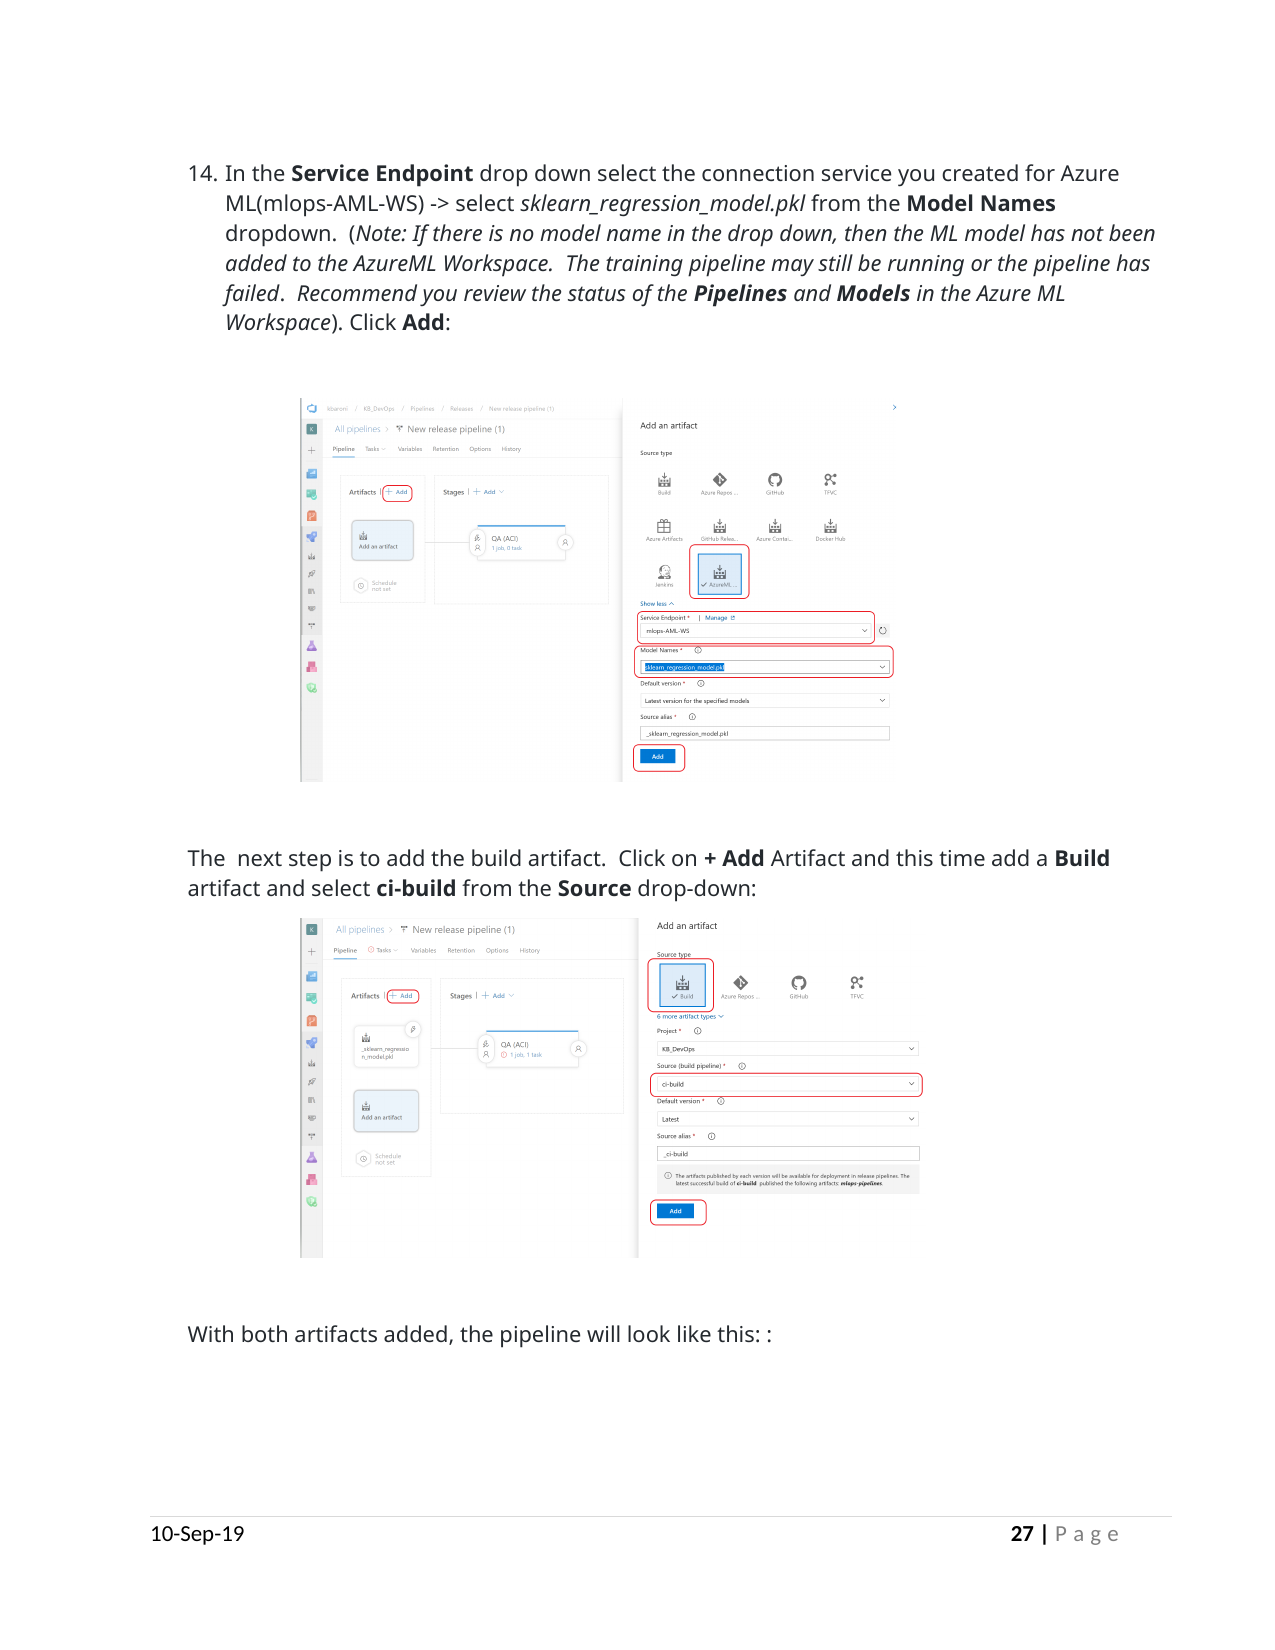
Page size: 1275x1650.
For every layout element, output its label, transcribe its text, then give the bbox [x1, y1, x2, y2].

text With both artifacts added, the pipeline will look like this: : [187, 1319, 1172, 1349]
text The next step is to add the build artifact. Click on + Add Artifact and this time add a Build artifact and select ci-build from the Source drop-down: [187, 843, 1172, 903]
list In the Service Endpoint drop down select the connection service you created for Azure ML(mlops-AML-WS) -> select sklearn_regression_model.pkl from the Model Names dropdown. (Note: If there is no model name in the drop down, then the ML model has not been added to the AzureML Workspace. The training pipeline may still be running or the pipeline has failed. Recommend you review the status of the Pipelines and Models in the Azure ML Workspace). Click Add: [187, 158, 1172, 337]
picture [300, 398, 897, 782]
picture [300, 918, 927, 1258]
